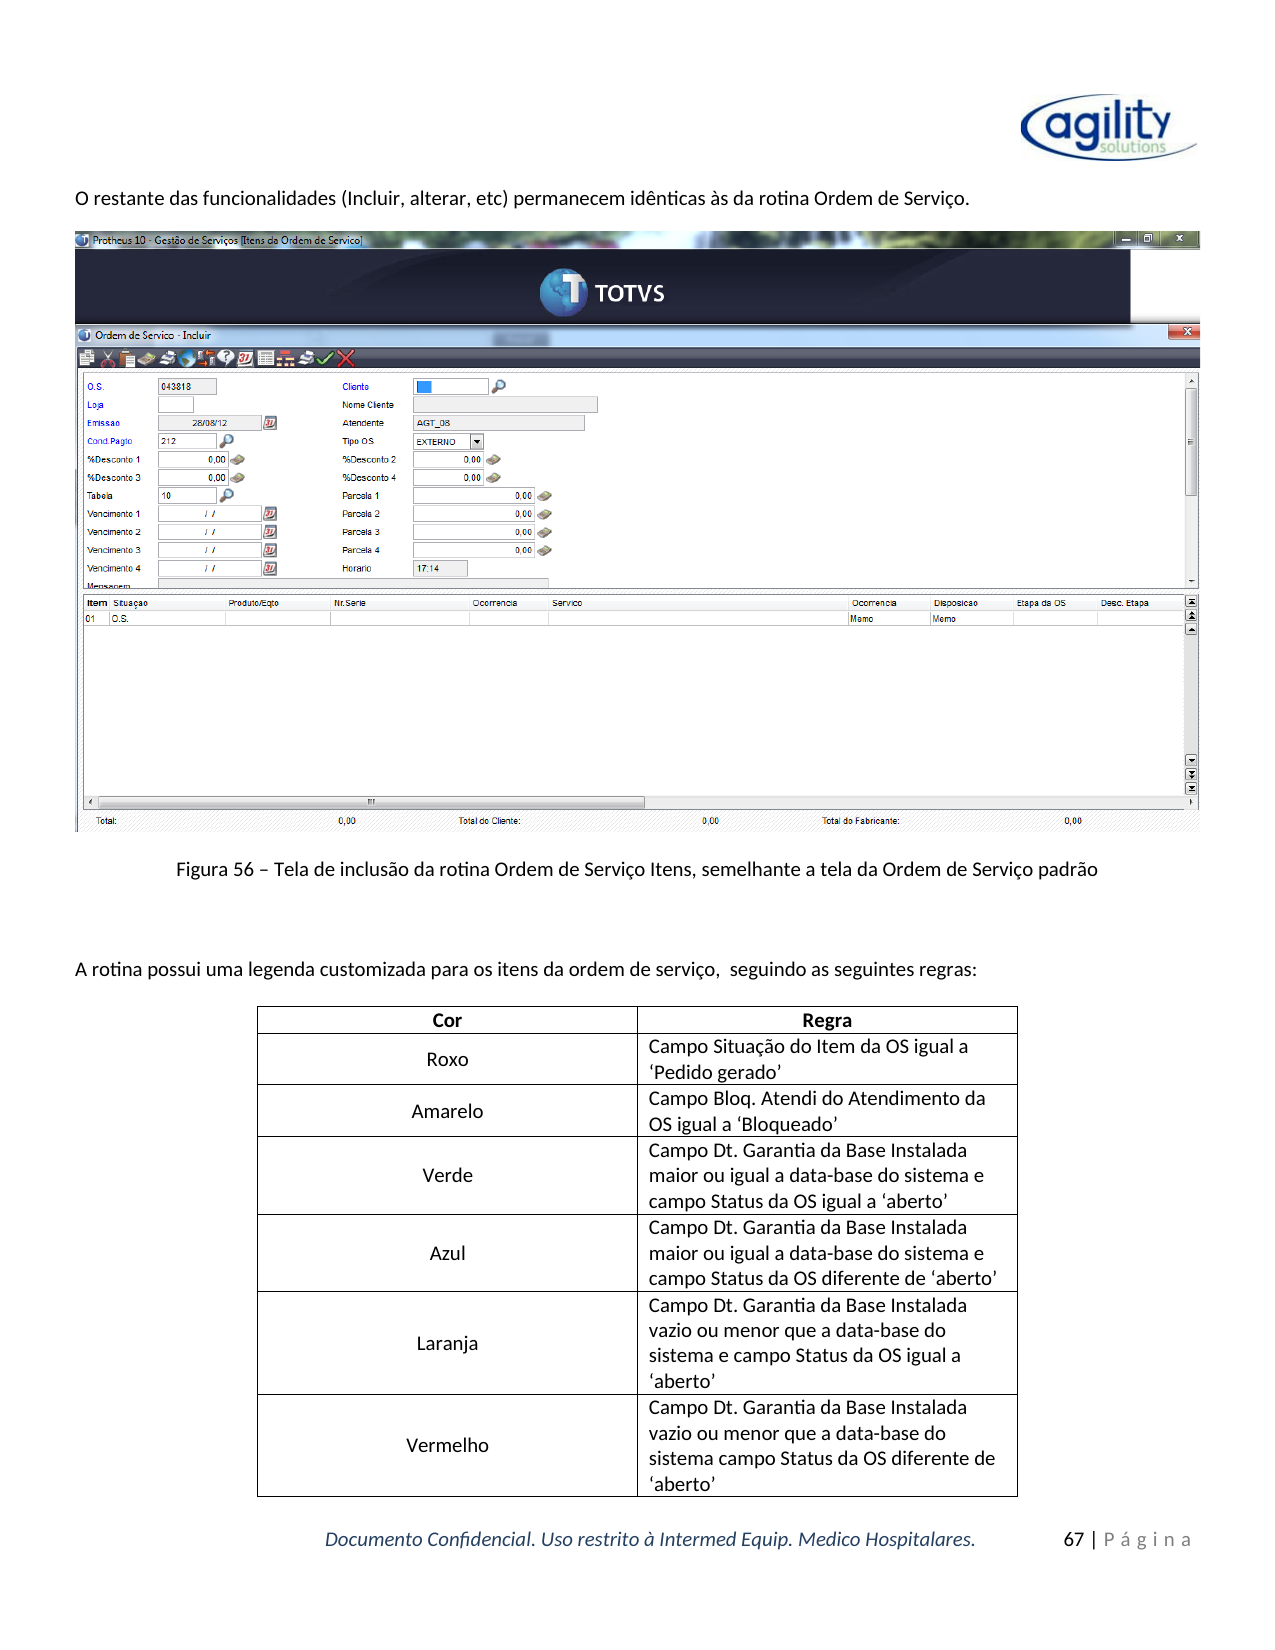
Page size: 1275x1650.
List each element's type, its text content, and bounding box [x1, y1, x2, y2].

text Figura 56 – Tela de inclusão da rotina Ordem de Serviço Itens, semelhante a tela da Ordem de Serviço padrão [75, 856, 1200, 881]
table_cell Amarelo [258, 1085, 637, 1136]
table_header Regra [638, 1007, 1017, 1032]
text A rotina possui uma legenda customizada para os itens da ordem de serviço, seguindo as seguintes regras: [75, 956, 1200, 981]
table_cell Campo Bloq. Atendi do Atendimento da OS igual a ‘Bloqueado’ [638, 1085, 1017, 1136]
table_cell Verde [258, 1137, 637, 1213]
picture [1020, 94, 1198, 161]
table_header Cor [258, 1007, 637, 1032]
table_cell Vermelho [258, 1395, 637, 1496]
table_cell Roxo [258, 1034, 637, 1084]
text O restante das funcionalidades (Incluir, alterar, etc) permanecem idênticas às da rotina Ordem de Serviço. [75, 185, 1200, 211]
table_cell Azul [258, 1215, 637, 1291]
table_cell Laranja [258, 1292, 637, 1393]
table_cell Campo Dt. Garantia da Base Instalada maior ou igual a data-base do sistema e campo Status da OS igual a ‘aberto’ [638, 1137, 1017, 1213]
table_cell Campo Dt. Garantia da Base Instalada vazio ou menor que a data-base do sistema campo Status da OS diferente de ‘aberto’ [638, 1395, 1017, 1496]
picture [75, 231, 1200, 832]
table_cell Campo Dt. Garantia da Base Instalada vazio ou menor que a data-base do sistema e campo Status da OS igual a ‘aberto’ [638, 1292, 1017, 1393]
table_cell Campo Situação do Item da OS igual a ‘Pedido gerado’ [638, 1034, 1017, 1084]
table_cell Campo Dt. Garantia da Base Instalada maior ou igual a data-base do sistema e campo Status da OS diferente de ‘aberto’ [638, 1215, 1017, 1291]
